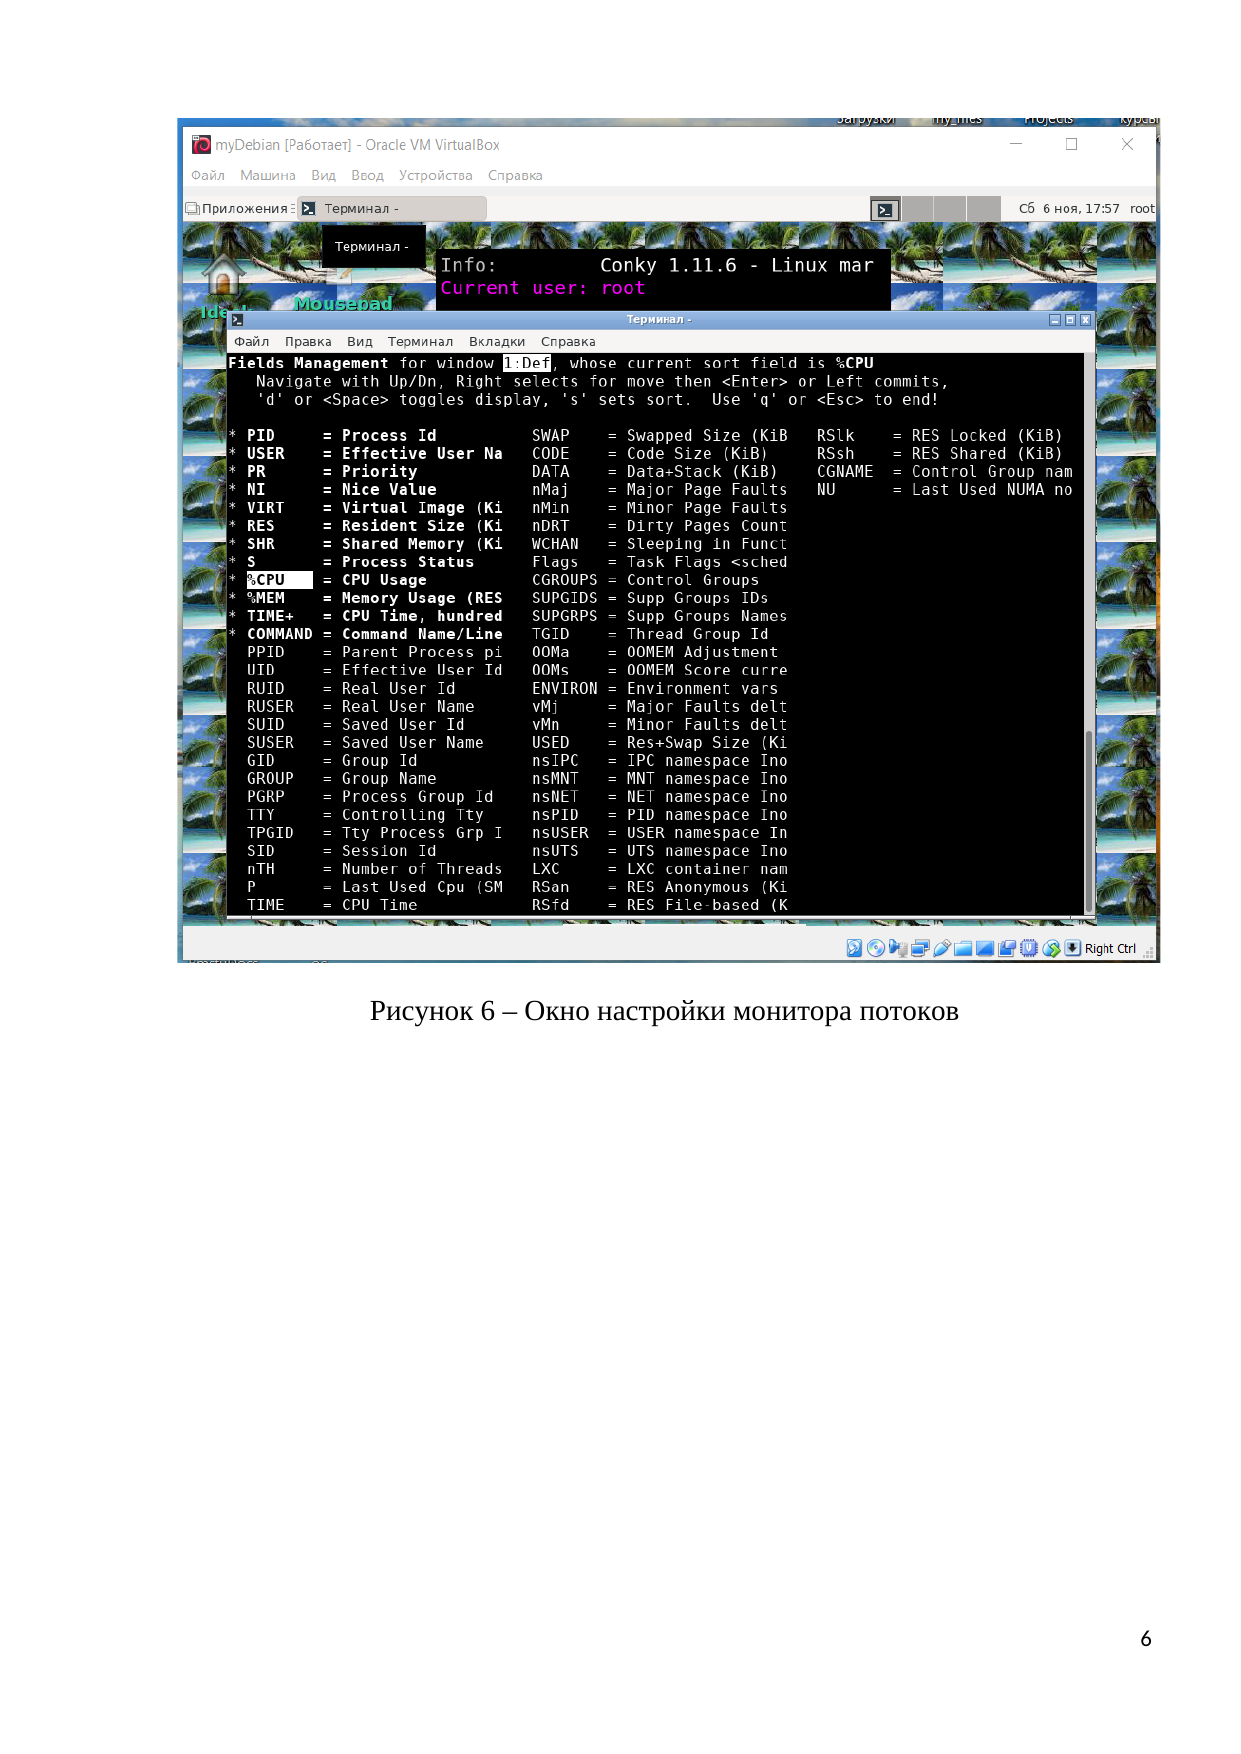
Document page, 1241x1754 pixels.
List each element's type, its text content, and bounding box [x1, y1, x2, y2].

picture [177, 118, 1161, 963]
text Рисунок 6 – Окно настройки монитора потоков [177, 993, 1152, 1027]
